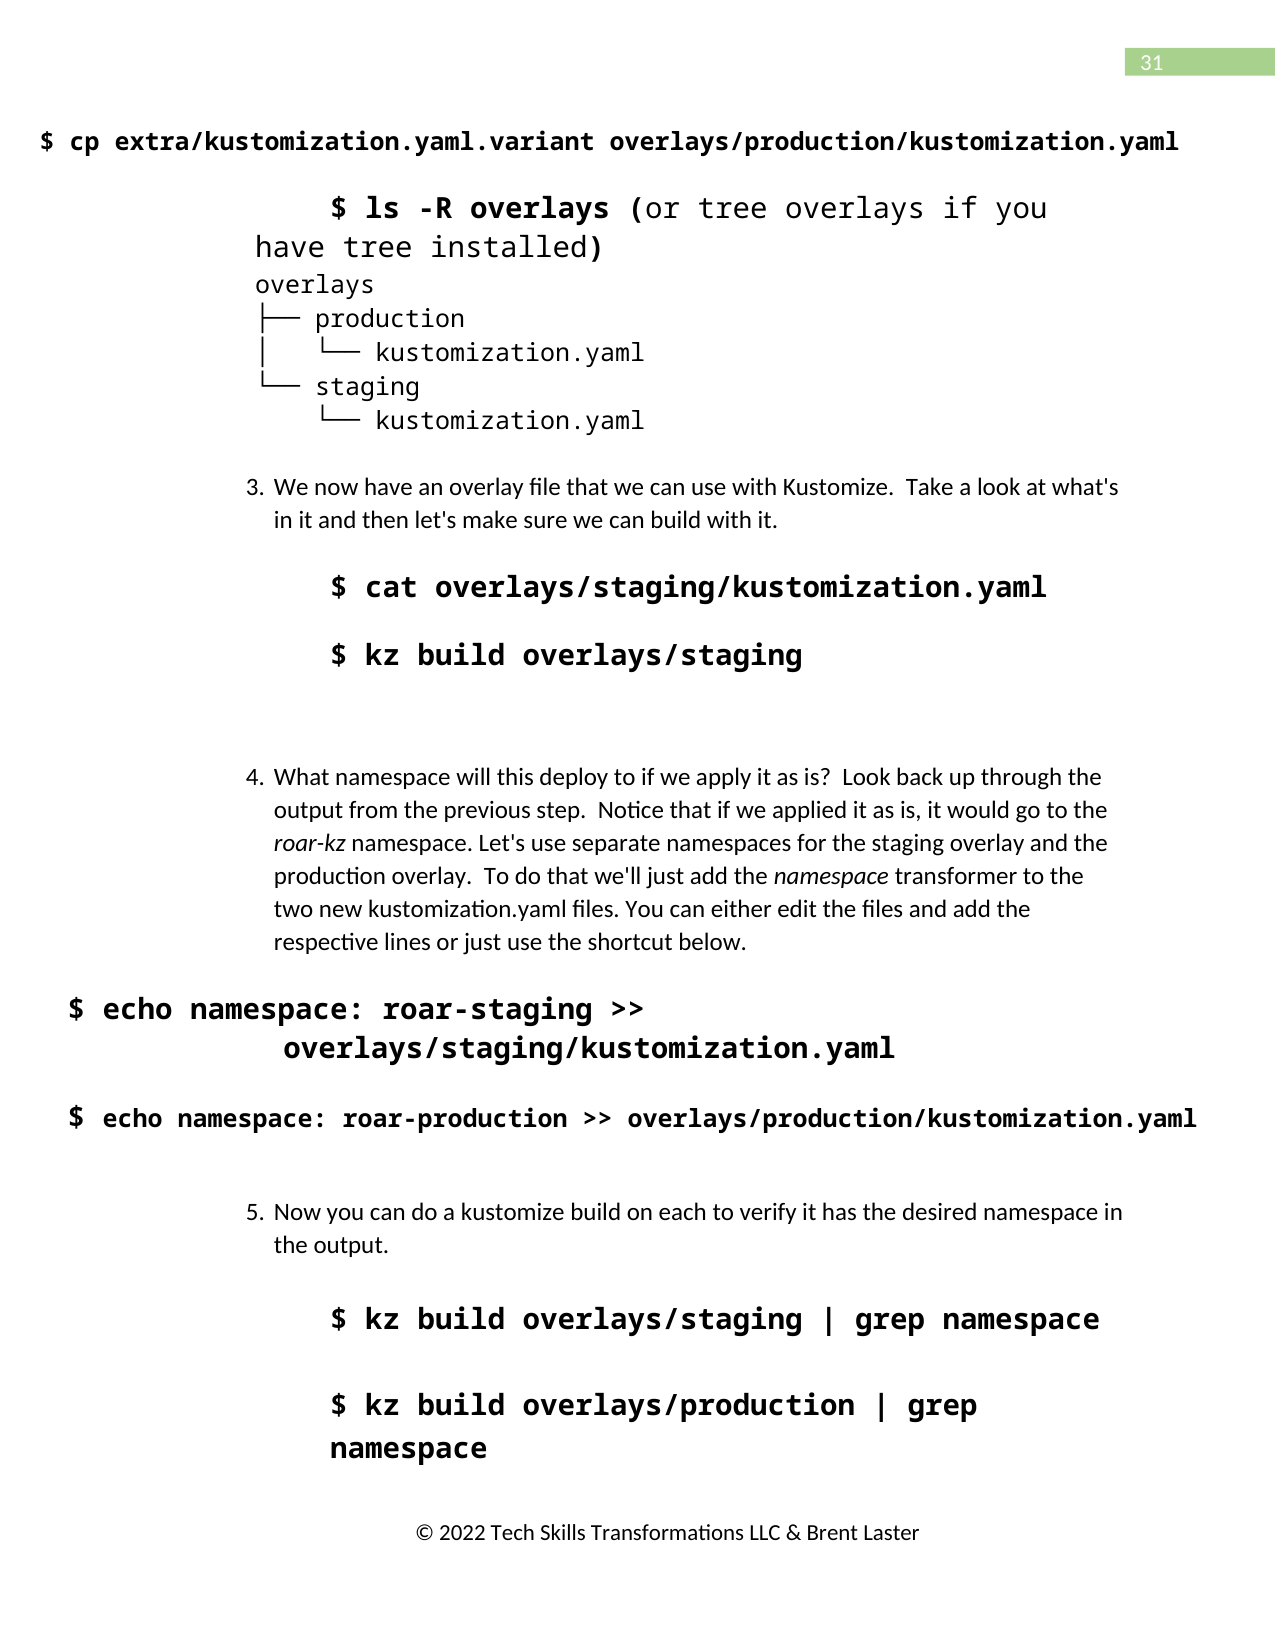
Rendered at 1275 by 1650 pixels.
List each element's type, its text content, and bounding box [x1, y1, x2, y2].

text $ cat overlays/staging/kustomization.yaml [255, 566, 1125, 606]
list $ kz build overlays/staging | grep namespace [330, 1298, 1125, 1338]
list $ kz build overlays/production | grep namespace [330, 1384, 1125, 1467]
text $ ﻿echo namespace: roar-staging >> overlays/staging/kustomization.yaml [67, 988, 1221, 1067]
text $ ls -R overlays (or tree overlays if you have tree installed) [255, 187, 1125, 266]
text └── staging [255, 369, 1125, 403]
text │ └── kustomization.yaml [255, 334, 1125, 369]
text ﻿overlays [255, 266, 1125, 301]
list What namespace will this deploy to if we apply it as is? Look back up through the output from the previous step. Notice that if we applied it as is, it would go to the roar-kz namespace. Let's use separate namespaces for the staging overlay and the production overlay. To do that we'll just add the namespace transformer to the two new kustomization.yaml files. You can either edit the files and add the respective lines or just use the shortcut below. [246, 761, 1125, 957]
list Now you can do a kustomize build on each to verify it has the desired namespace in the output. [246, 1197, 1125, 1260]
text $ cp extra/kustomization.yaml.variant overlays/production/kustomization.yaml [39, 124, 1202, 158]
list We now have an overlay file that we can use with Kustomize. Take a look at what's in it and then let's make sure we can build with it. [246, 471, 1125, 534]
text ├── production [255, 301, 1125, 334]
text $ kz build overlays/staging [255, 635, 1125, 674]
text $ ﻿echo namespace: roar-production >> overlays/production/kustomization.yaml [67, 1097, 1230, 1136]
text └── kustomization.yaml [255, 403, 1125, 437]
